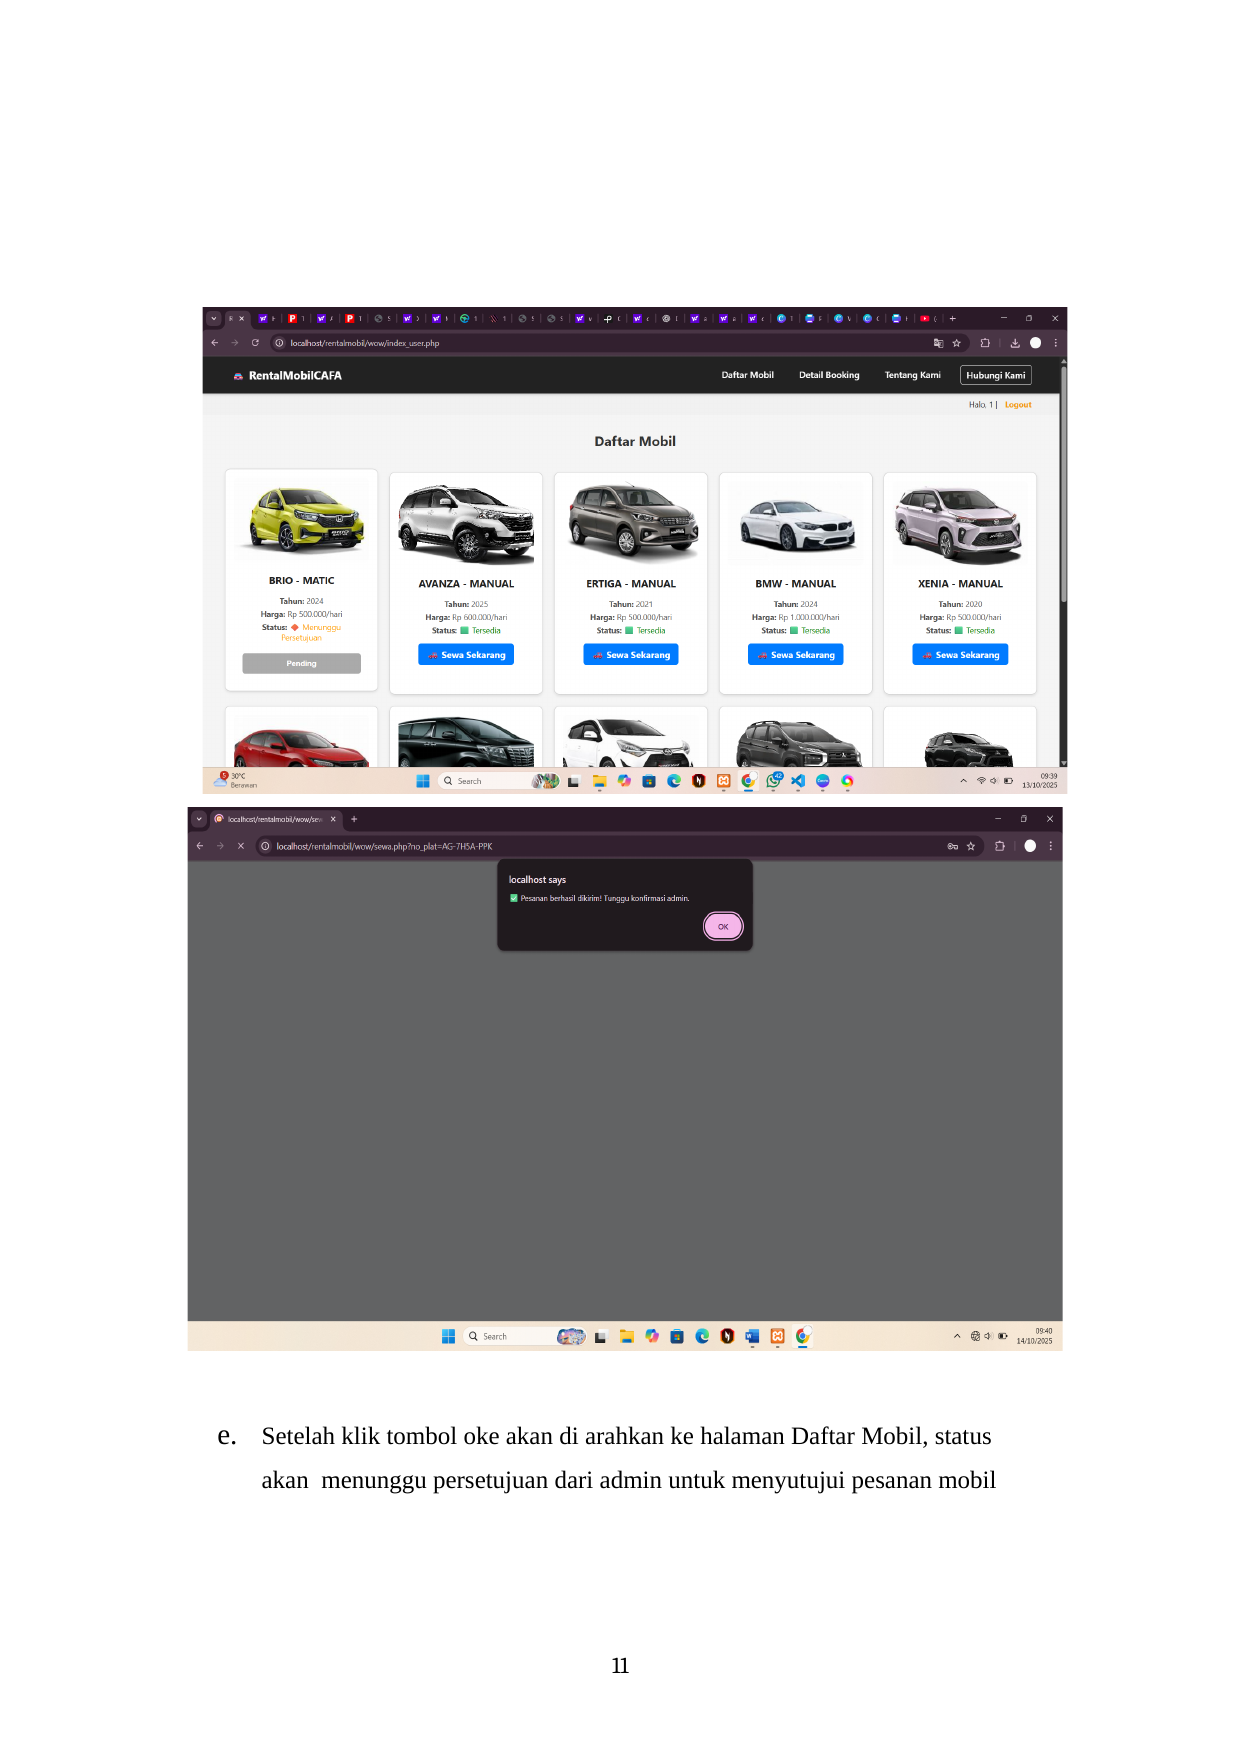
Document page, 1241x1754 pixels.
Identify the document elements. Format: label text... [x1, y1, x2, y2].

picture [187, 807, 1063, 1351]
picture [202, 307, 1068, 794]
list Setelah klik tombol oke akan di arahkan ke halaman Daftar Mobil, status akan menunggu persetujuan dari admin untuk menyutujui pesanan mobil [217, 1417, 1044, 1494]
